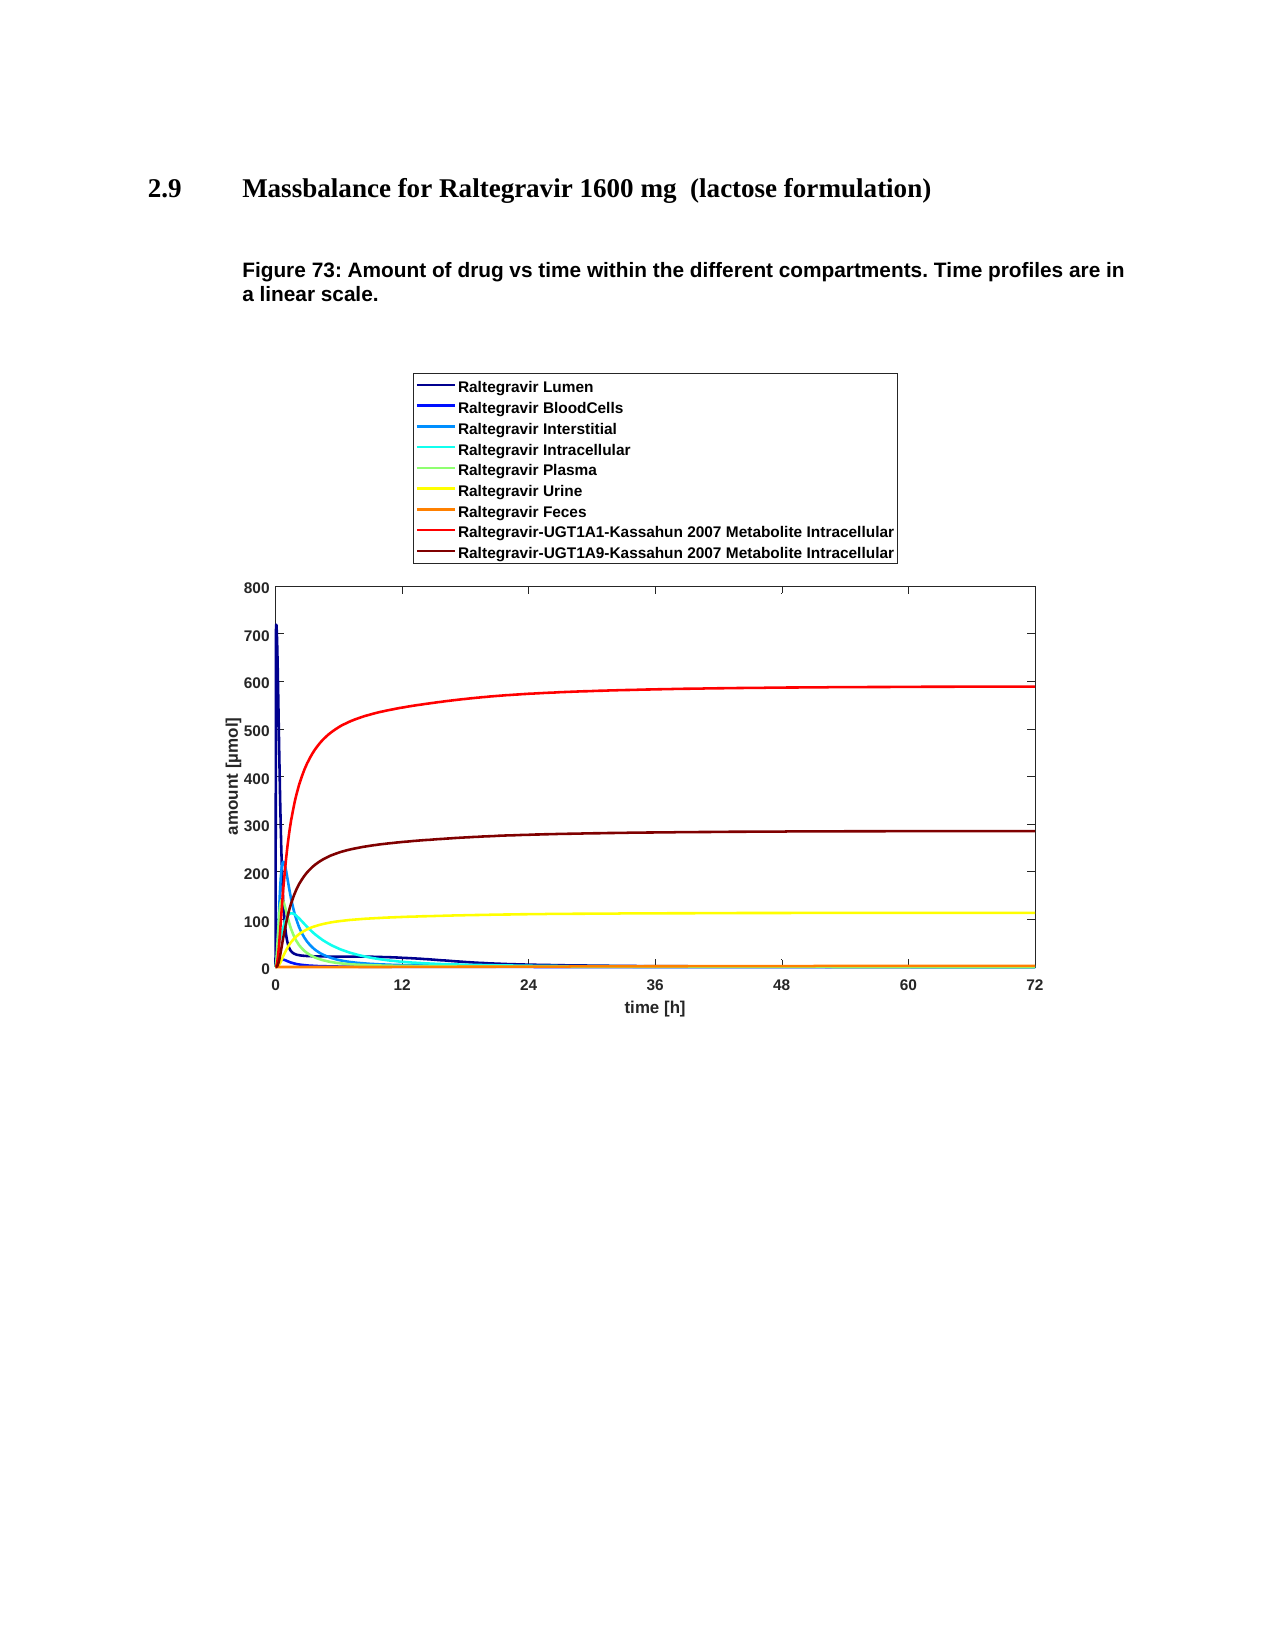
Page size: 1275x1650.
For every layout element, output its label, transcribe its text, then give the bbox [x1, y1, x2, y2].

subtitle Massbalance for Raltegravir 1600 mg (lactose formulation) [148, 173, 1127, 204]
